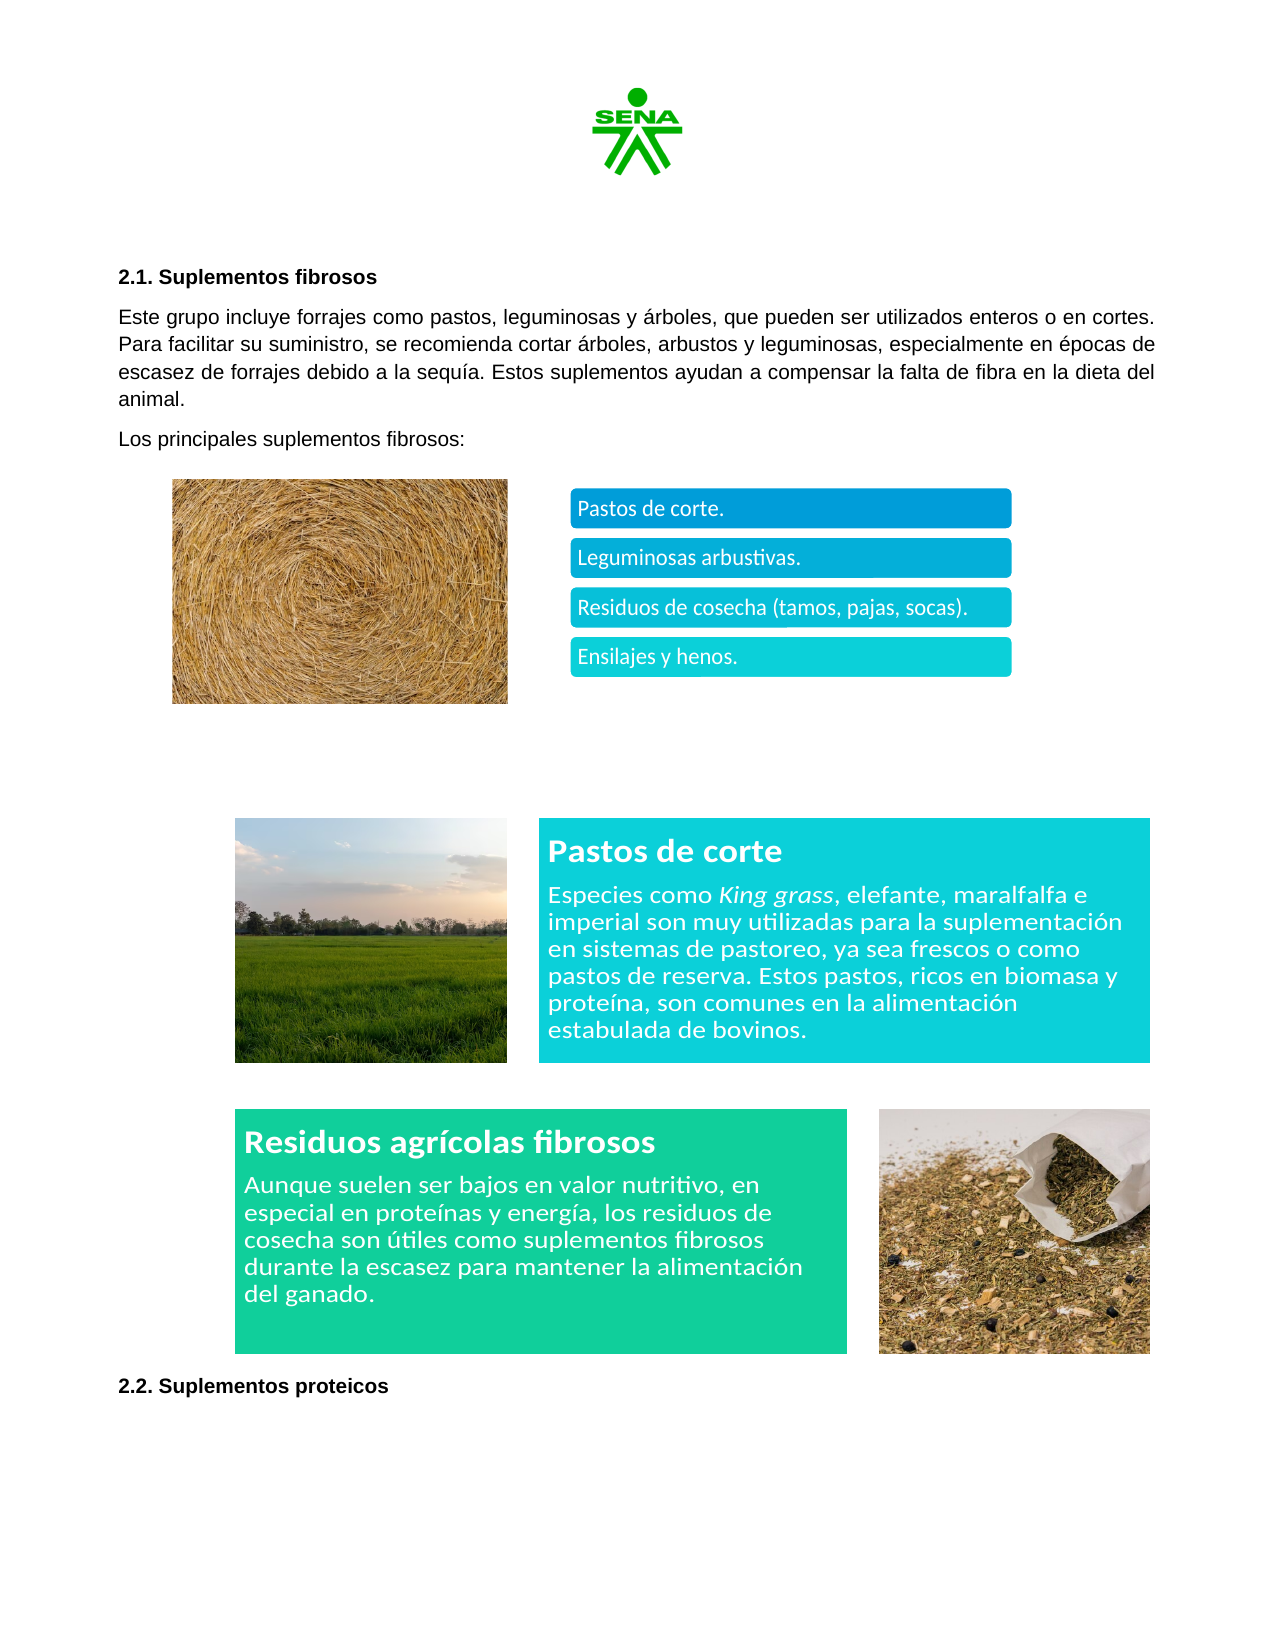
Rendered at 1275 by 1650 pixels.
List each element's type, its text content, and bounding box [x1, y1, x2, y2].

text 2.1. Suplementos fibrosos [118, 265, 1157, 289]
table_header [119, 467, 561, 719]
text 2.2. Suplementos proteicos [118, 1374, 1157, 1398]
picture [879, 1109, 1150, 1354]
picture [592, 87, 683, 176]
picture [235, 818, 507, 1063]
picture [172, 479, 508, 704]
text Este grupo incluye forrajes como pastos, leguminosas y árboles, que pueden ser utilizados enteros o en cortes. Para facilitar su suministro, se recomienda cortar árboles, arbustos y leguminosas, especialmente en épocas de escasez de forrajes debido a la sequía. Estos suplementos ayudan a compensar la falta de fibra en la dieta del animal. [118, 305, 1157, 411]
text Los principales suplementos fibrosos: [118, 427, 1157, 451]
table_header [561, 467, 1156, 719]
